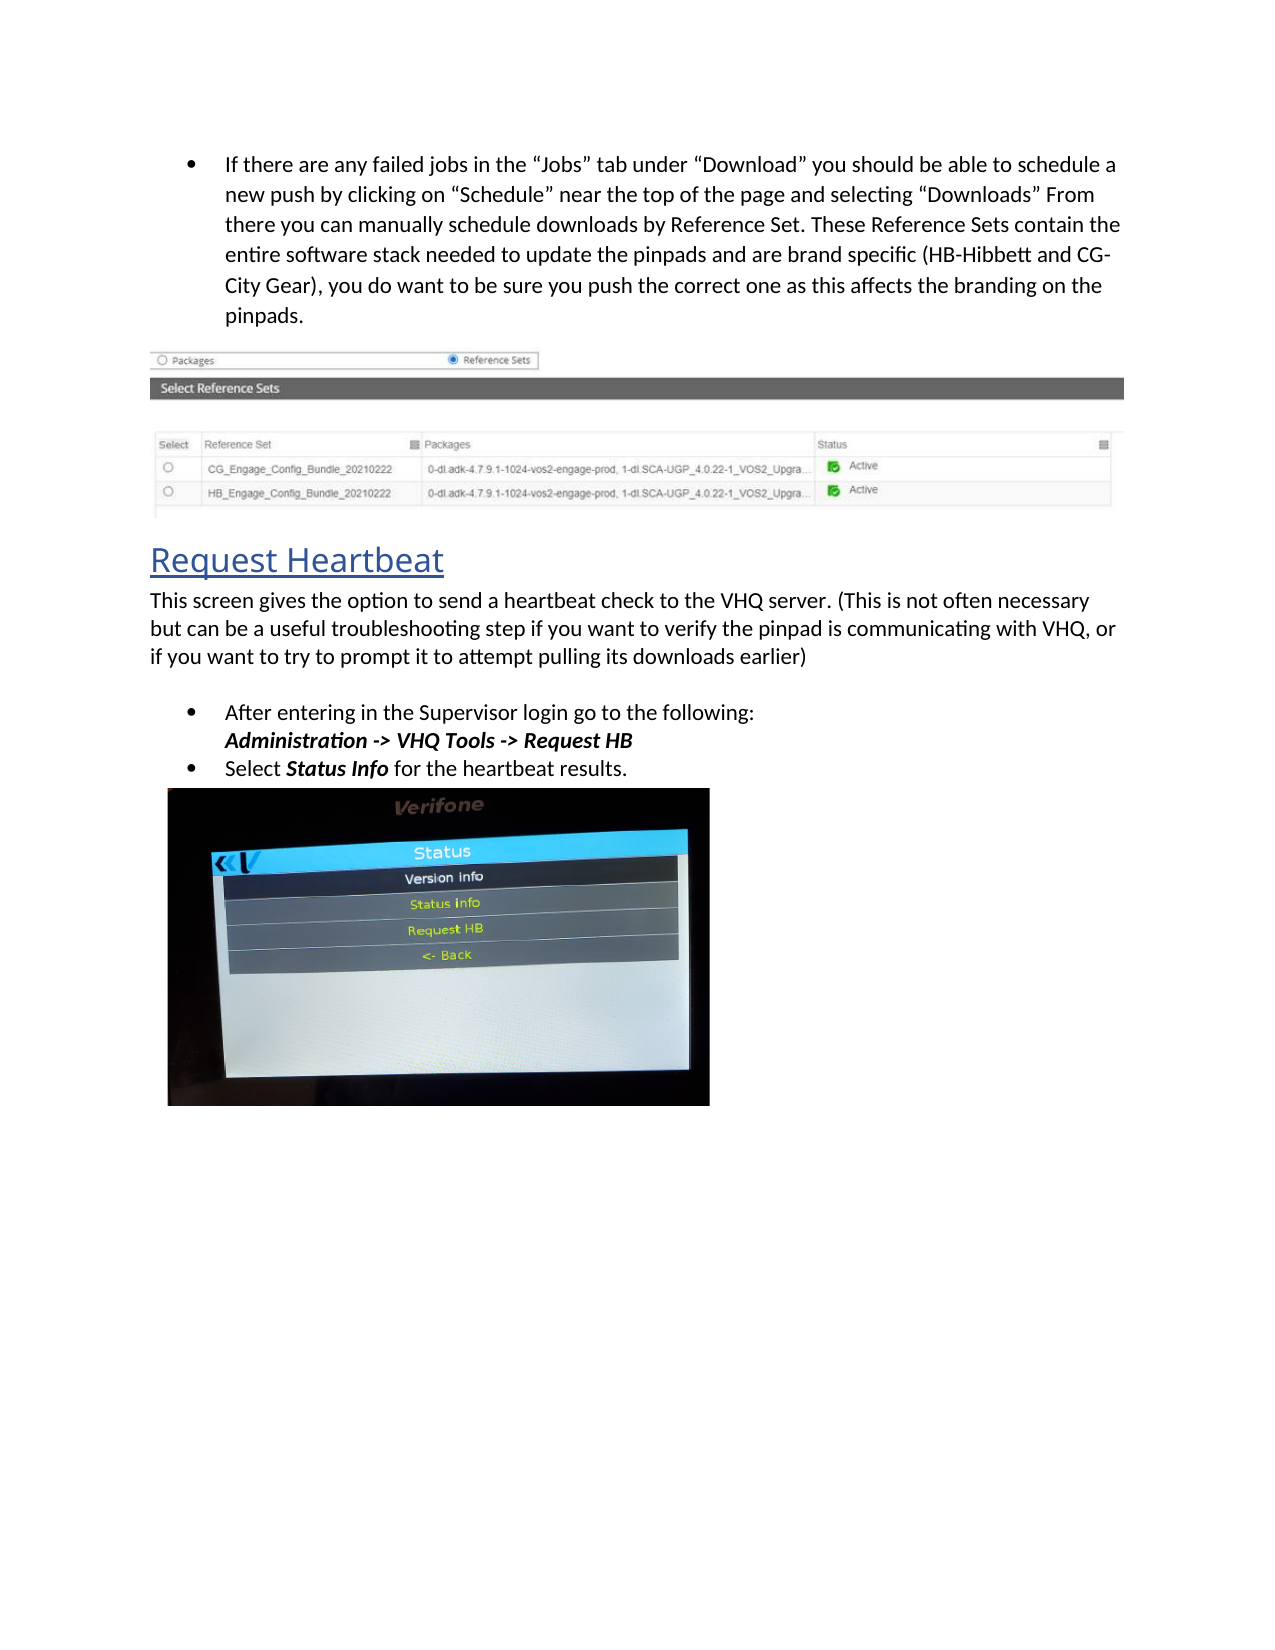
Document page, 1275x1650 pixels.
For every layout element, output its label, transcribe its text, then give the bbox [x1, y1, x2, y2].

picture [167, 788, 710, 1106]
text Administration -> VHQ Tools -> Request HB [150, 726, 1125, 754]
list If there are any failed jobs in the “Jobs” tab under “Download” you should be able to schedule a new push by clicking on “Schedule” near the top of the page and selecting “Downloads” From there you can manually schedule downloads by Reference Set. These Reference Sets contain the entire software stack needed to update the pinpads and are brand specific (HB-Hibbett and CG-City Gear), you do want to be sure you push the correct one as this affects the branding on the pinpads. [187, 150, 1125, 329]
list After entering in the Supervisor login go to the following: [187, 698, 1125, 726]
subtitle Request Heartbeat [150, 537, 1125, 582]
list Select Status Info for the heartbeat results. [187, 754, 1125, 782]
picture [150, 347, 1124, 518]
text This screen gives the option to send a heartbeat check to the VHQ server. (This is not often necessary but can be a useful troubleshooting step if you want to verify the pinpad is communicating with VHQ, or if you want to try to prompt it to attempt pulling its downloads earlier) [150, 586, 1125, 670]
